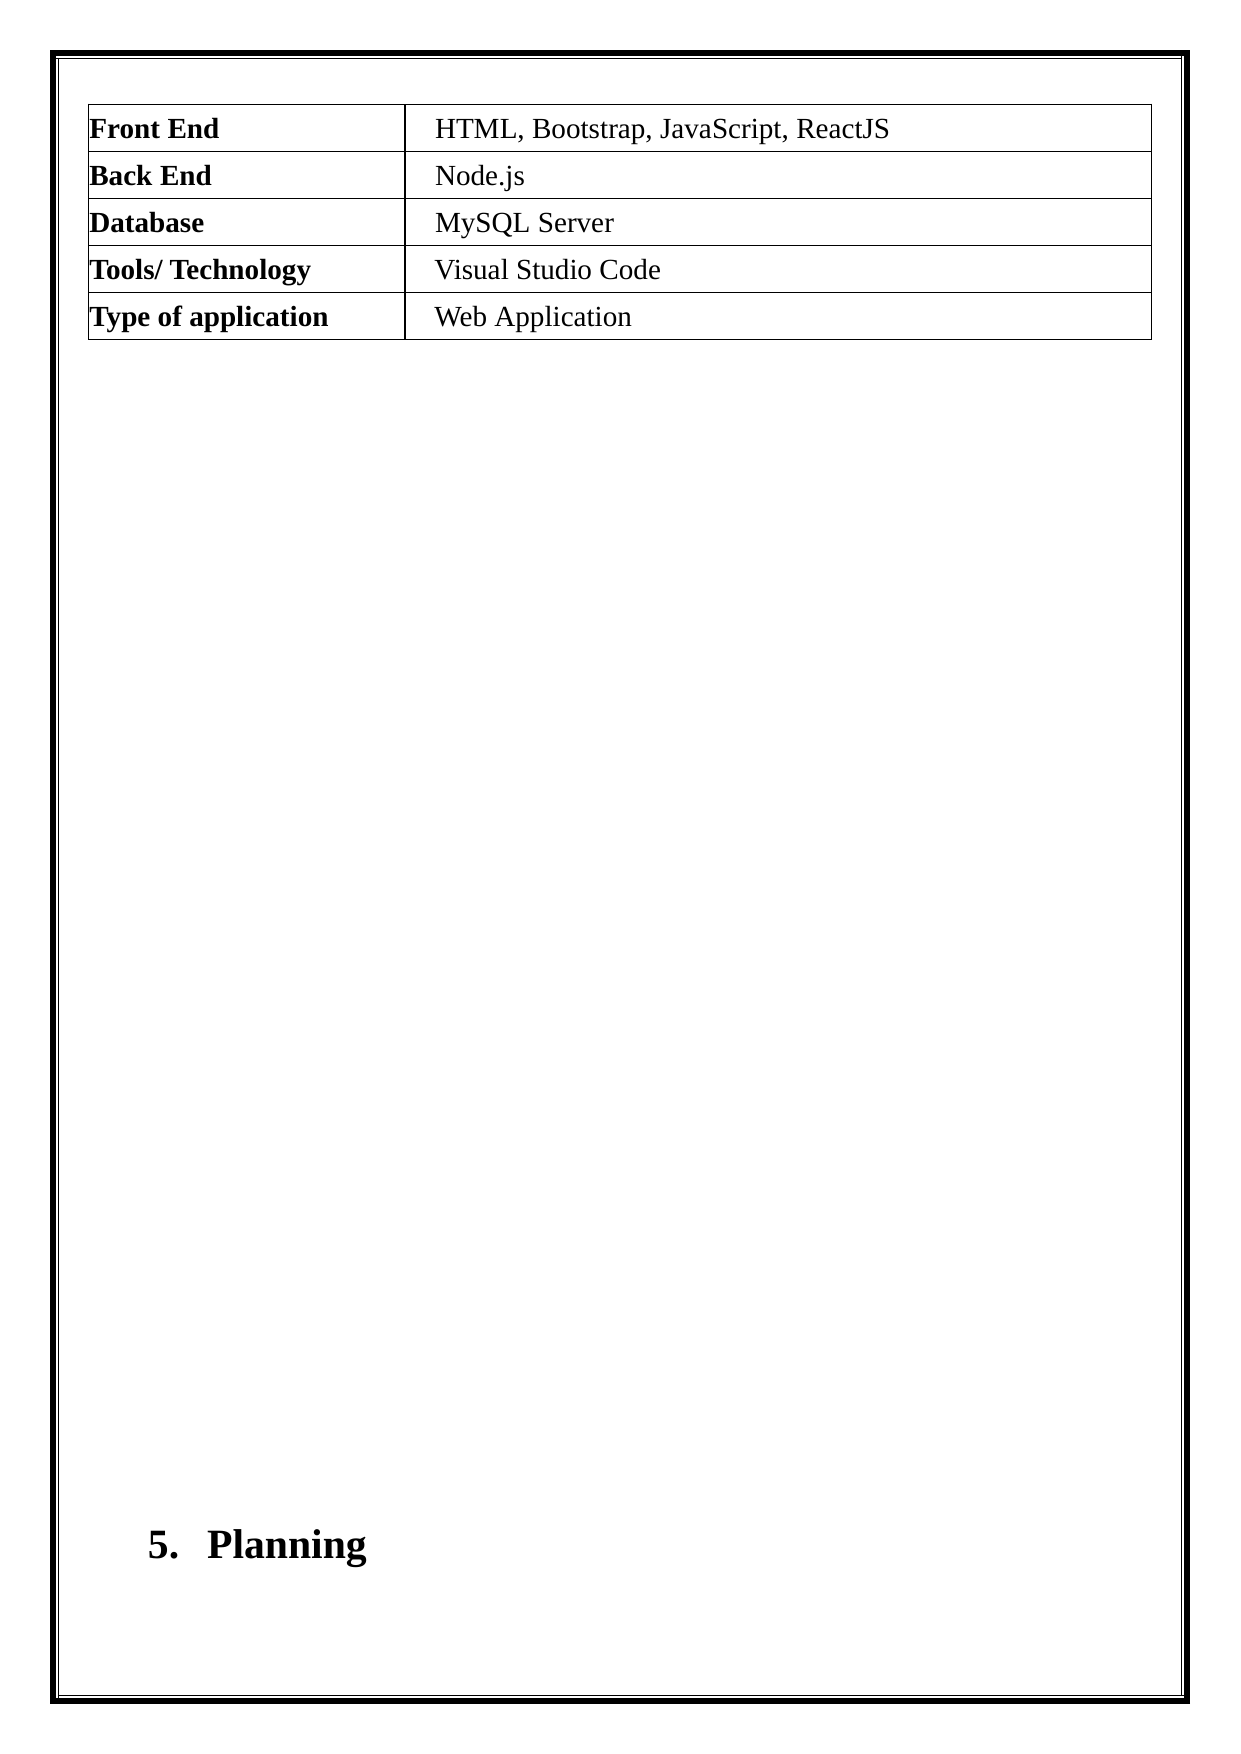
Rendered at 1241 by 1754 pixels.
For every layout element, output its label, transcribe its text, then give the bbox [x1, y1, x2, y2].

table_cell MySQL Server [406, 199, 1151, 245]
table_header HTML, Bootstrap, JavaScript, ReactJS [406, 105, 1151, 151]
table_cell Node.js [406, 152, 1151, 198]
table_cell Visual Studio Code [406, 246, 1151, 292]
table_cell Web Application [406, 293, 1151, 339]
table_header Front End [89, 105, 404, 151]
table_cell Type of application [89, 293, 404, 339]
list Planning [148, 1520, 1122, 1568]
table_cell Back End [89, 152, 404, 198]
table_cell Database [89, 199, 404, 245]
table_cell Tools/ Technology [89, 246, 404, 292]
